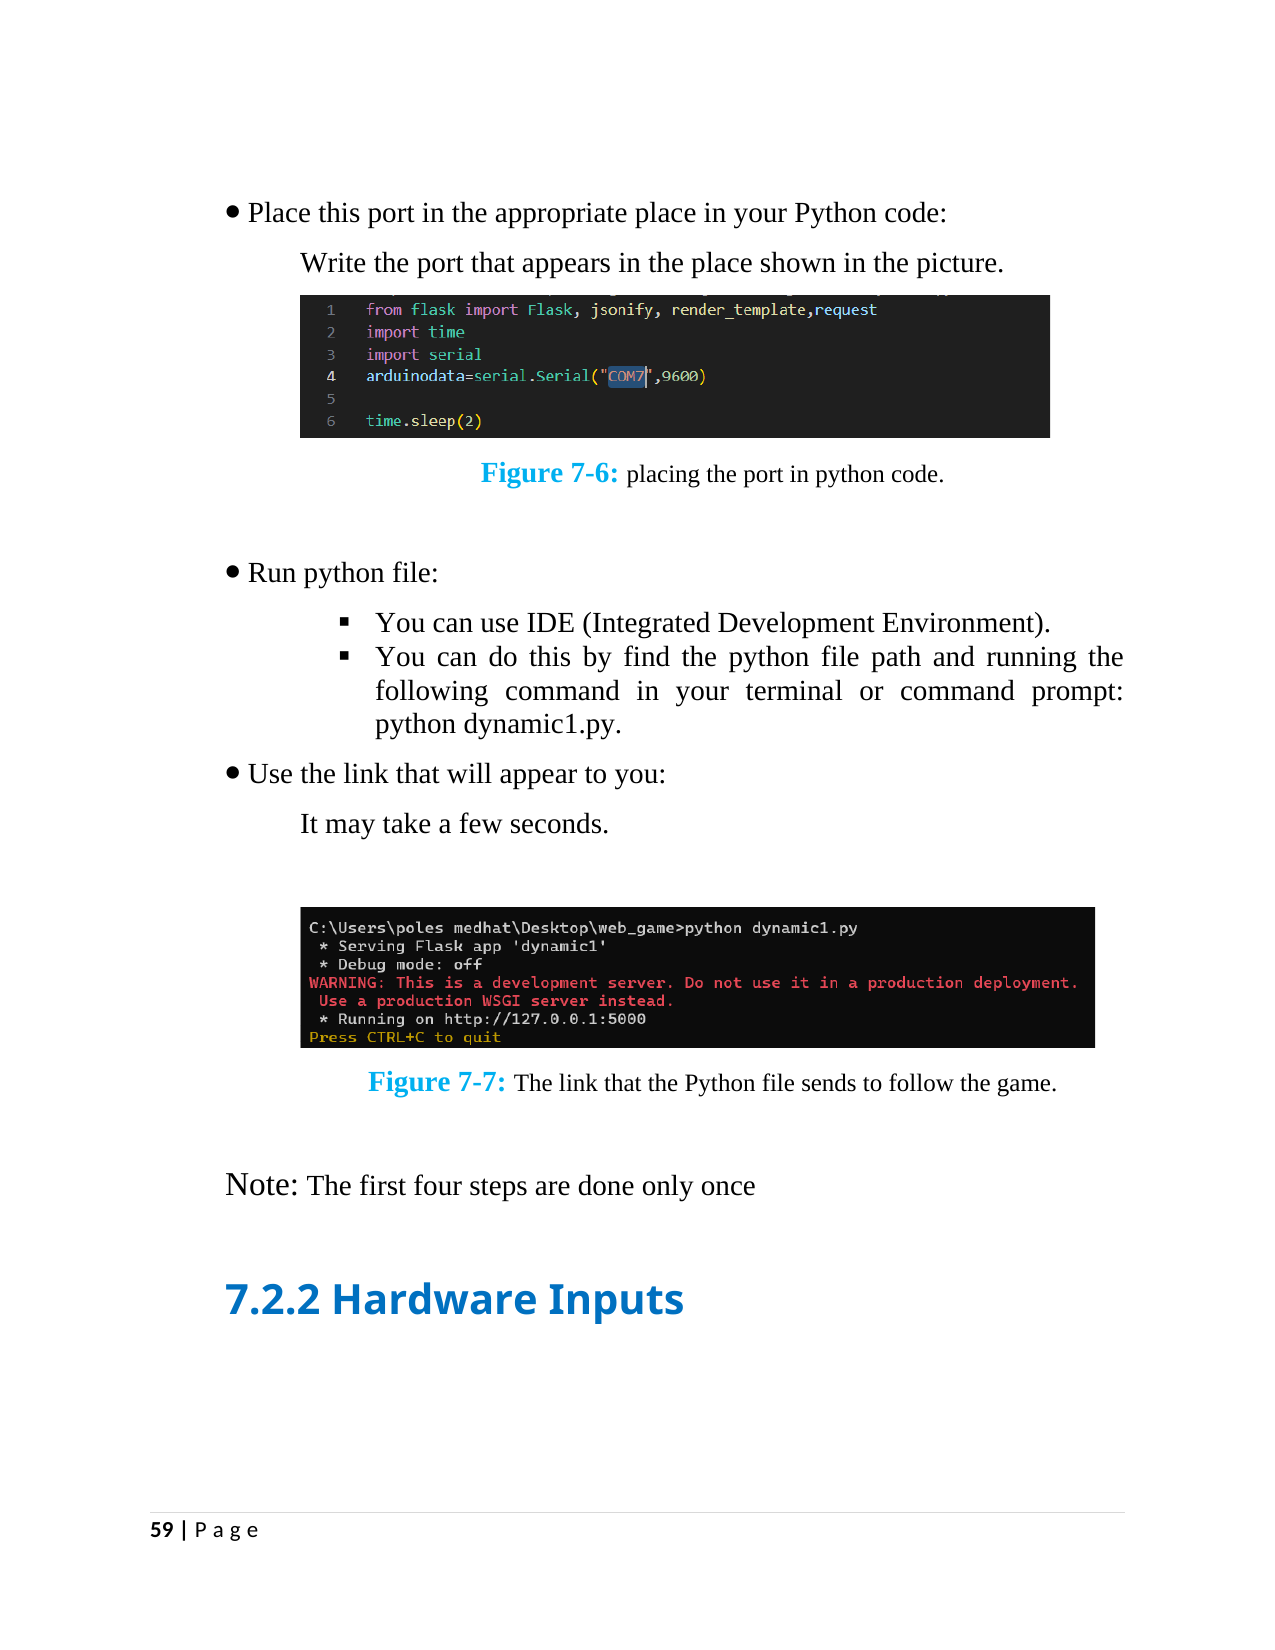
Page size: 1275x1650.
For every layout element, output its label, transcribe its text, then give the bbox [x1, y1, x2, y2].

text It may take a few seconds. [225, 807, 1125, 840]
list You can do this by find the python file path and running the following command in your terminal or command prompt: python dynamic1.py. [337, 639, 1125, 740]
list You can use IDE (Integrated Development Environment). [337, 605, 1125, 639]
text Note: The first four steps are done only once [225, 1165, 1125, 1203]
text 7.2.2 Hardware Inputs [225, 1270, 1125, 1327]
text ⦁ Place this port in the appropriate place in your Python code: [225, 195, 1125, 229]
text Figure 7-7: The link that the Python file sends to follow the game. [225, 1064, 1125, 1098]
text ⦁ Use the link that will appear to you: [225, 756, 1125, 790]
picture [300, 295, 1050, 438]
text Write the port that appears in the place shown in the picture. [225, 246, 1125, 279]
picture [300, 907, 1096, 1048]
text ⦁ Run python file: [225, 555, 1125, 589]
text Figure 7-6: placing the port in python code. [225, 455, 1125, 488]
